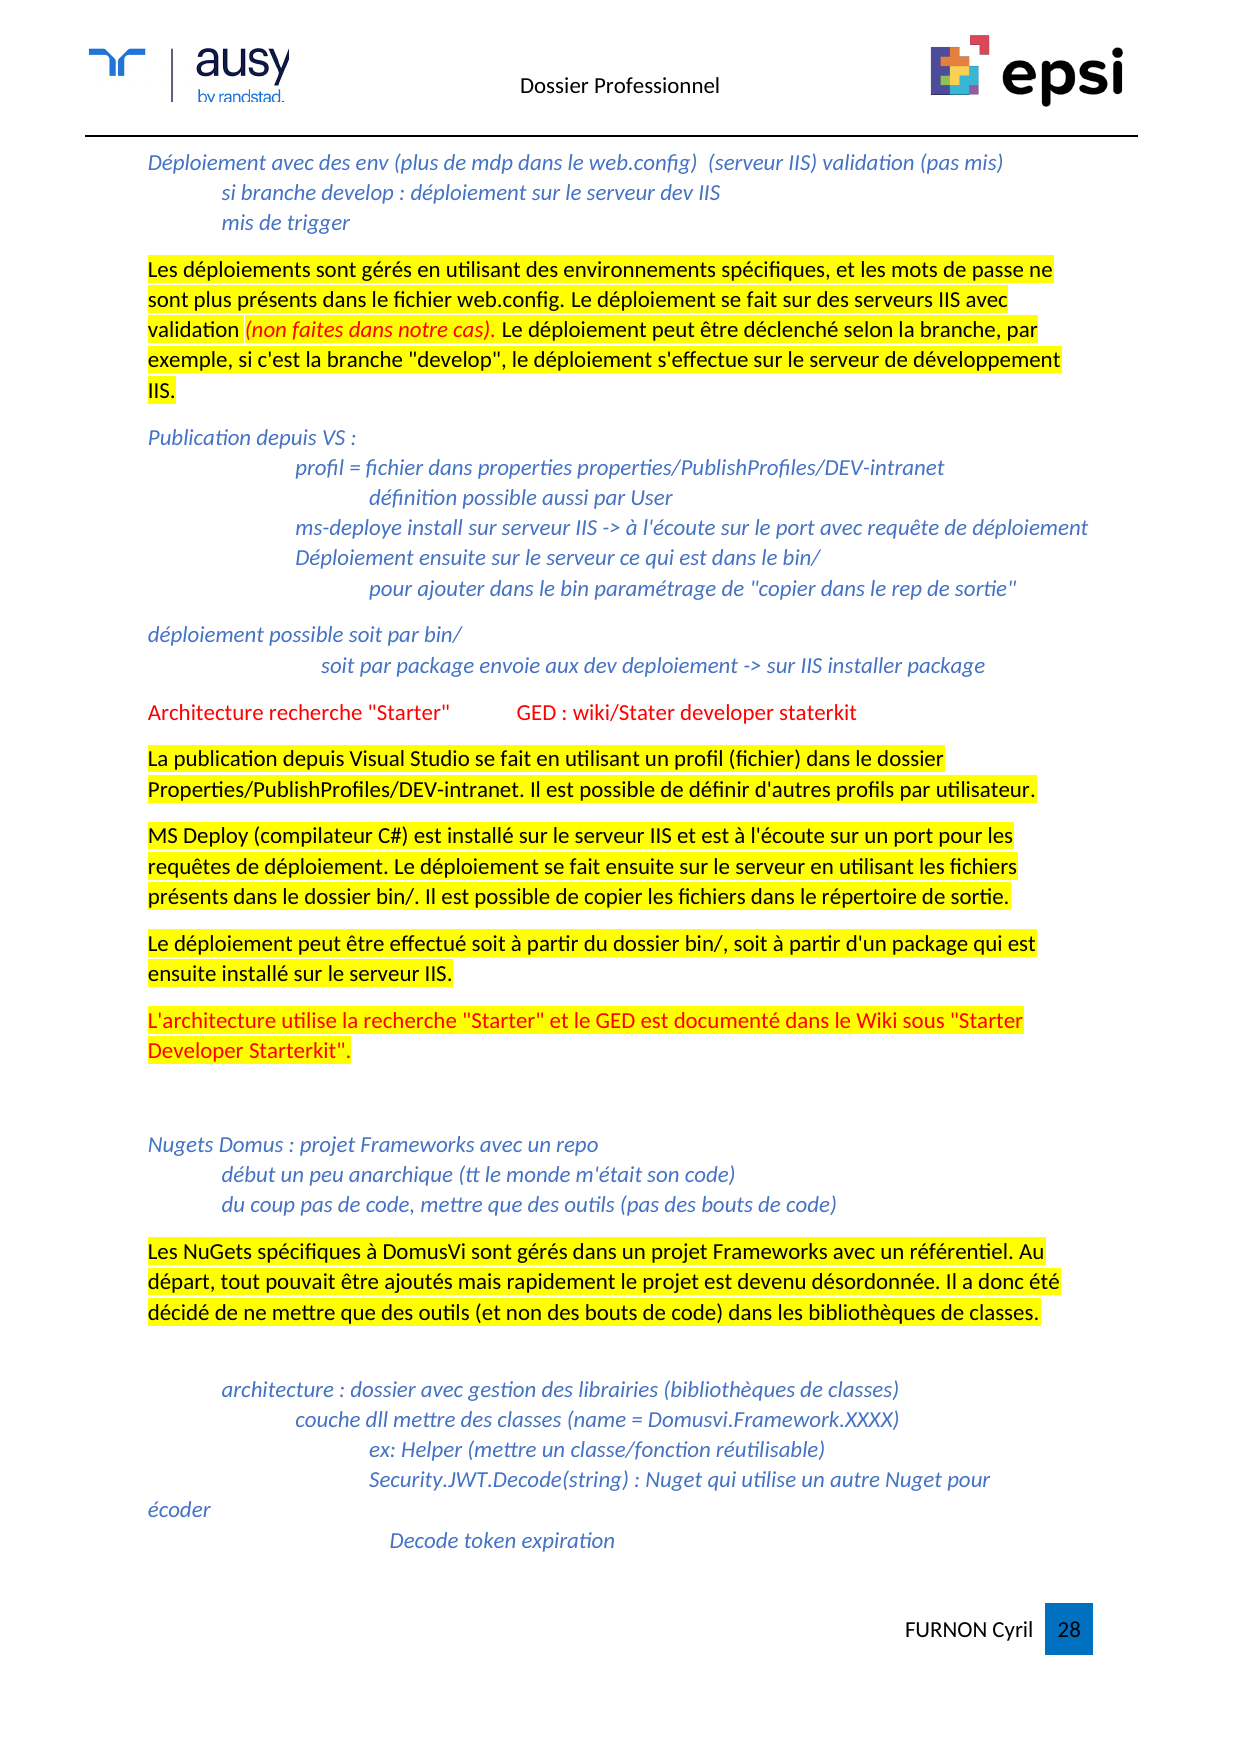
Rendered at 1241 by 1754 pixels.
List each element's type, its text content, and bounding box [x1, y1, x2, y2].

text Architecture recherche "Starter" GED : wiki/Stater developer staterkit [148, 698, 1093, 726]
text Publication depuis VS : profil = fichier dans properties properties/PublishProfiles/DEV-intranet définition possible aussi par User ms-deploye install sur serveur IIS -> à l'écoute sur le port avec requête de déploiement Déploiement ensuite sur le serveur ce qui est dans le bin/ pour ajouter dans le bin paramétrage de "copier dans le rep de sortie" [148, 423, 1093, 602]
text L'architecture utilise la recherche "Starter" et le GED est documenté dans le Wiki sous "Starter Developer Starterkit". [148, 1006, 1093, 1064]
text Nugets Domus : projet Frameworks avec un repo début un peu anarchique (tt le monde m'était son code) du coup pas de code, mettre que des outils (pas des bouts de code) [148, 1130, 1093, 1218]
text Les déploiements sont gérés en utilisant des environnements spécifiques, et les mots de passe ne sont plus présents dans le fichier web.config. Le déploiement se fait sur des serveurs IIS avec validation (non faites dans notre cas). Le déploiement peut être déclenché selon la branche, par exemple, si c'est la branche "develop", le déploiement s'effectue sur le serveur de développement IIS. [148, 255, 1093, 404]
text MS Deploy (compilateur C#) est installé sur le serveur IIS et est à l'écoute sur un port pour les requêtes de déploiement. Le déploiement se fait ensuite sur le serveur en utilisant les fichiers présents dans le dossier bin/. Il est possible de copier les fichiers dans le répertoire de sortie. [148, 822, 1093, 910]
text Le déploiement peut être effectué soit à partir du dossier bin/, soit à partir d'un package qui est ensuite installé sur le serveur IIS. [148, 929, 1093, 987]
picture [88, 48, 289, 102]
text Déploiement avec des env (plus de mdp dans le web.config) (serveur IIS) validation (pas mis) si branche develop : déploiement sur le serveur dev IIS mis de trigger [148, 148, 1093, 236]
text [148, 1344, 1093, 1554]
text Les NuGets spécifiques à DomusVi sont gérés dans un projet Frameworks avec un référentiel. Au départ, tout pouvait être ajoutés mais rapidement le projet est devenu désordonnée. Il a donc été décidé de ne mettre que des outils (et non des bouts de code) dans les bibliothèques de classes. [148, 1237, 1093, 1326]
text La publication depuis Visual Studio se fait en utilisant un profil (fichier) dans le dossier Properties/PublishProfiles/DEV-intranet. Il est possible de définir d'autres profils par utilisateur. [148, 744, 1093, 803]
text déploiement possible soit par bin/ soit par package envoie aux dev deploiement -> sur IIS installer package [148, 621, 1093, 679]
